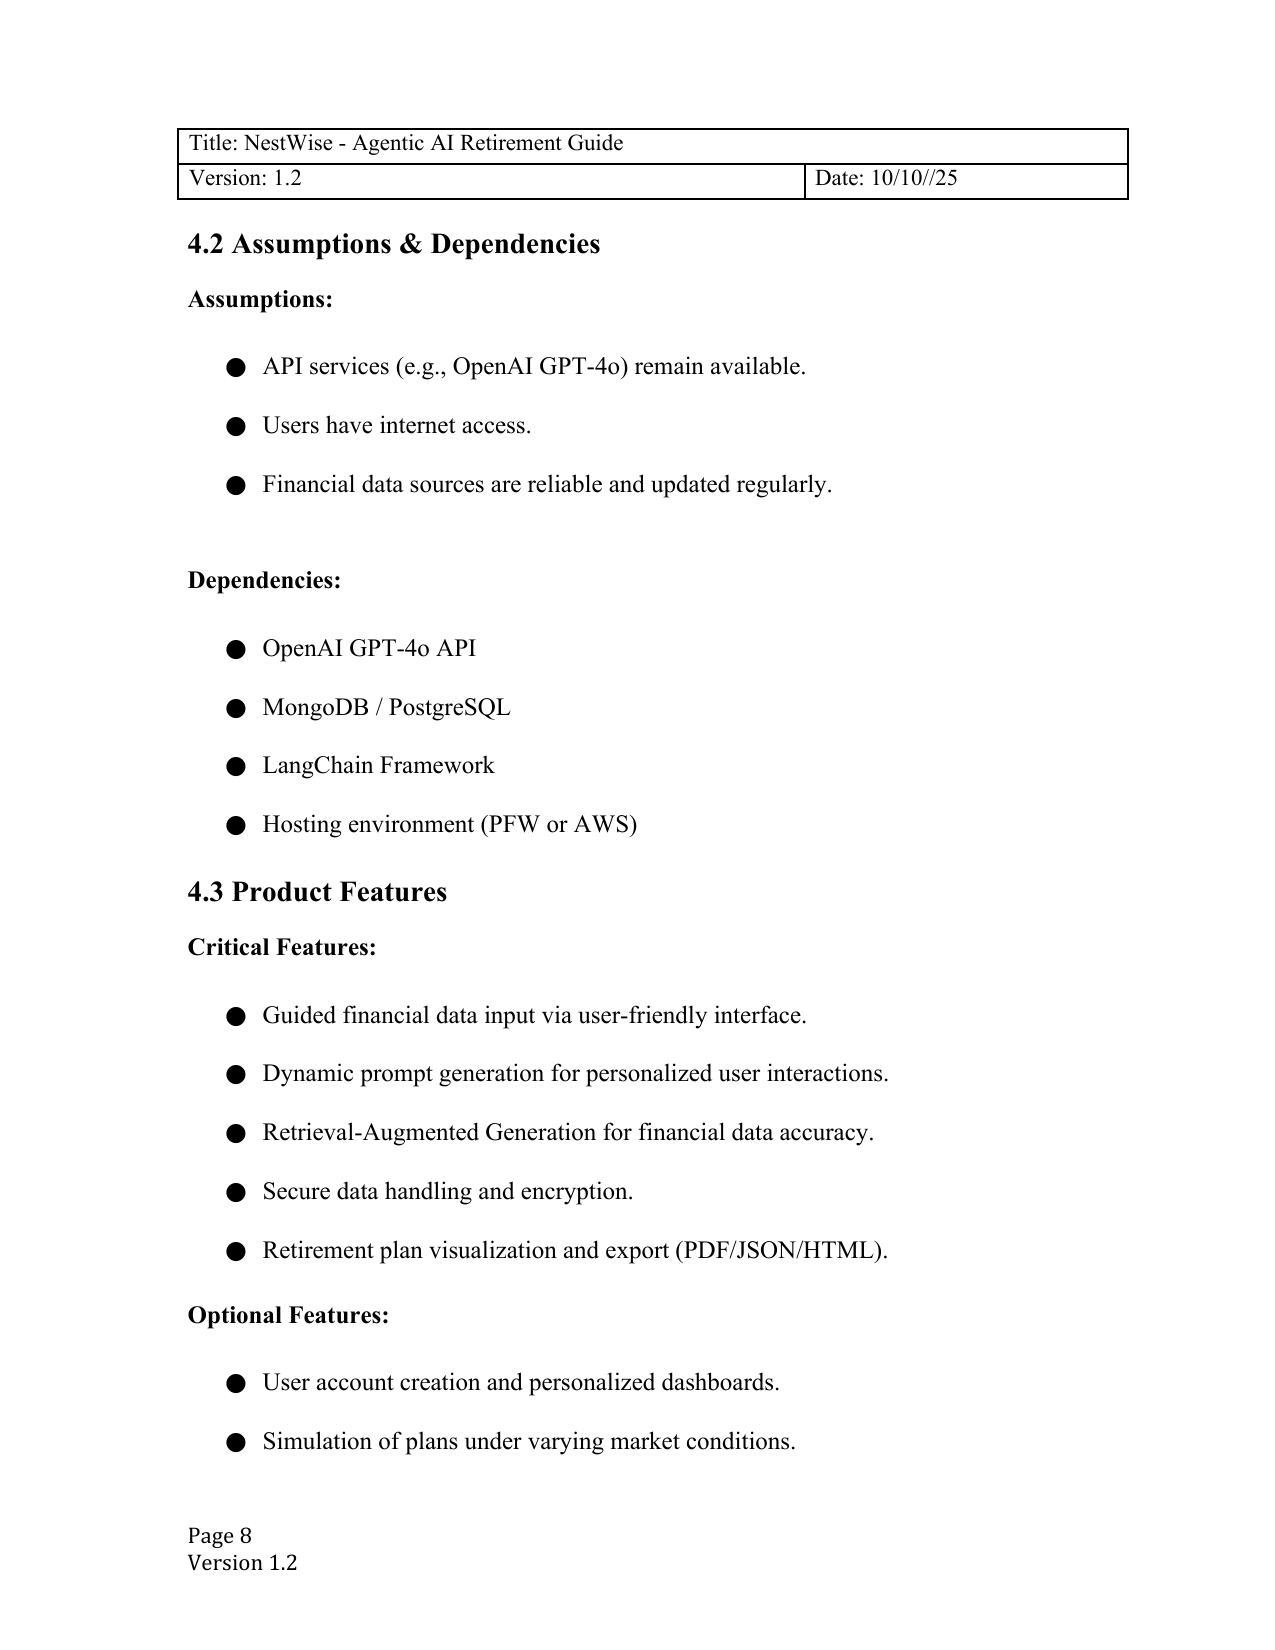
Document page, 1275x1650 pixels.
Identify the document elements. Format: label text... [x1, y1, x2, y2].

list LangChain Framework [225, 737, 1087, 788]
list Secure data handling and encryption. [225, 1163, 1087, 1214]
list User account creation and personalized dashboards. [225, 1354, 1087, 1405]
list Dynamic prompt generation for personalized user interactions. [225, 1045, 1087, 1096]
list Guided financial data input via user-friendly interface. [225, 986, 1087, 1037]
subtitle 4.2 Assumptions & Dependencies [187, 227, 1087, 259]
list Simulation of plans under varying market conditions. [225, 1413, 1087, 1464]
list Retrieval-Augmented Generation for financial data accuracy. [225, 1104, 1087, 1155]
list MongoDB / PostgreSQL [225, 678, 1087, 729]
list Financial data sources are reliable and updated regularly. [225, 455, 1087, 506]
text Assumptions: [187, 285, 1087, 313]
list API services (e.g., OpenAI GPT-4o) remain available. [225, 337, 1087, 389]
text Optional Features: [187, 1301, 1087, 1329]
text Critical Features: [187, 933, 1087, 961]
list Hosting environment (PFW or AWS) [225, 796, 1087, 847]
list Users have internet access. [225, 396, 1087, 448]
list Retirement plan visualization and export (PDF/JSON/HTML). [225, 1221, 1087, 1273]
subtitle 4.3 Product Features [187, 876, 1087, 908]
list OpenAI GPT-4o API [225, 619, 1087, 671]
text Dependencies: [187, 535, 1087, 594]
